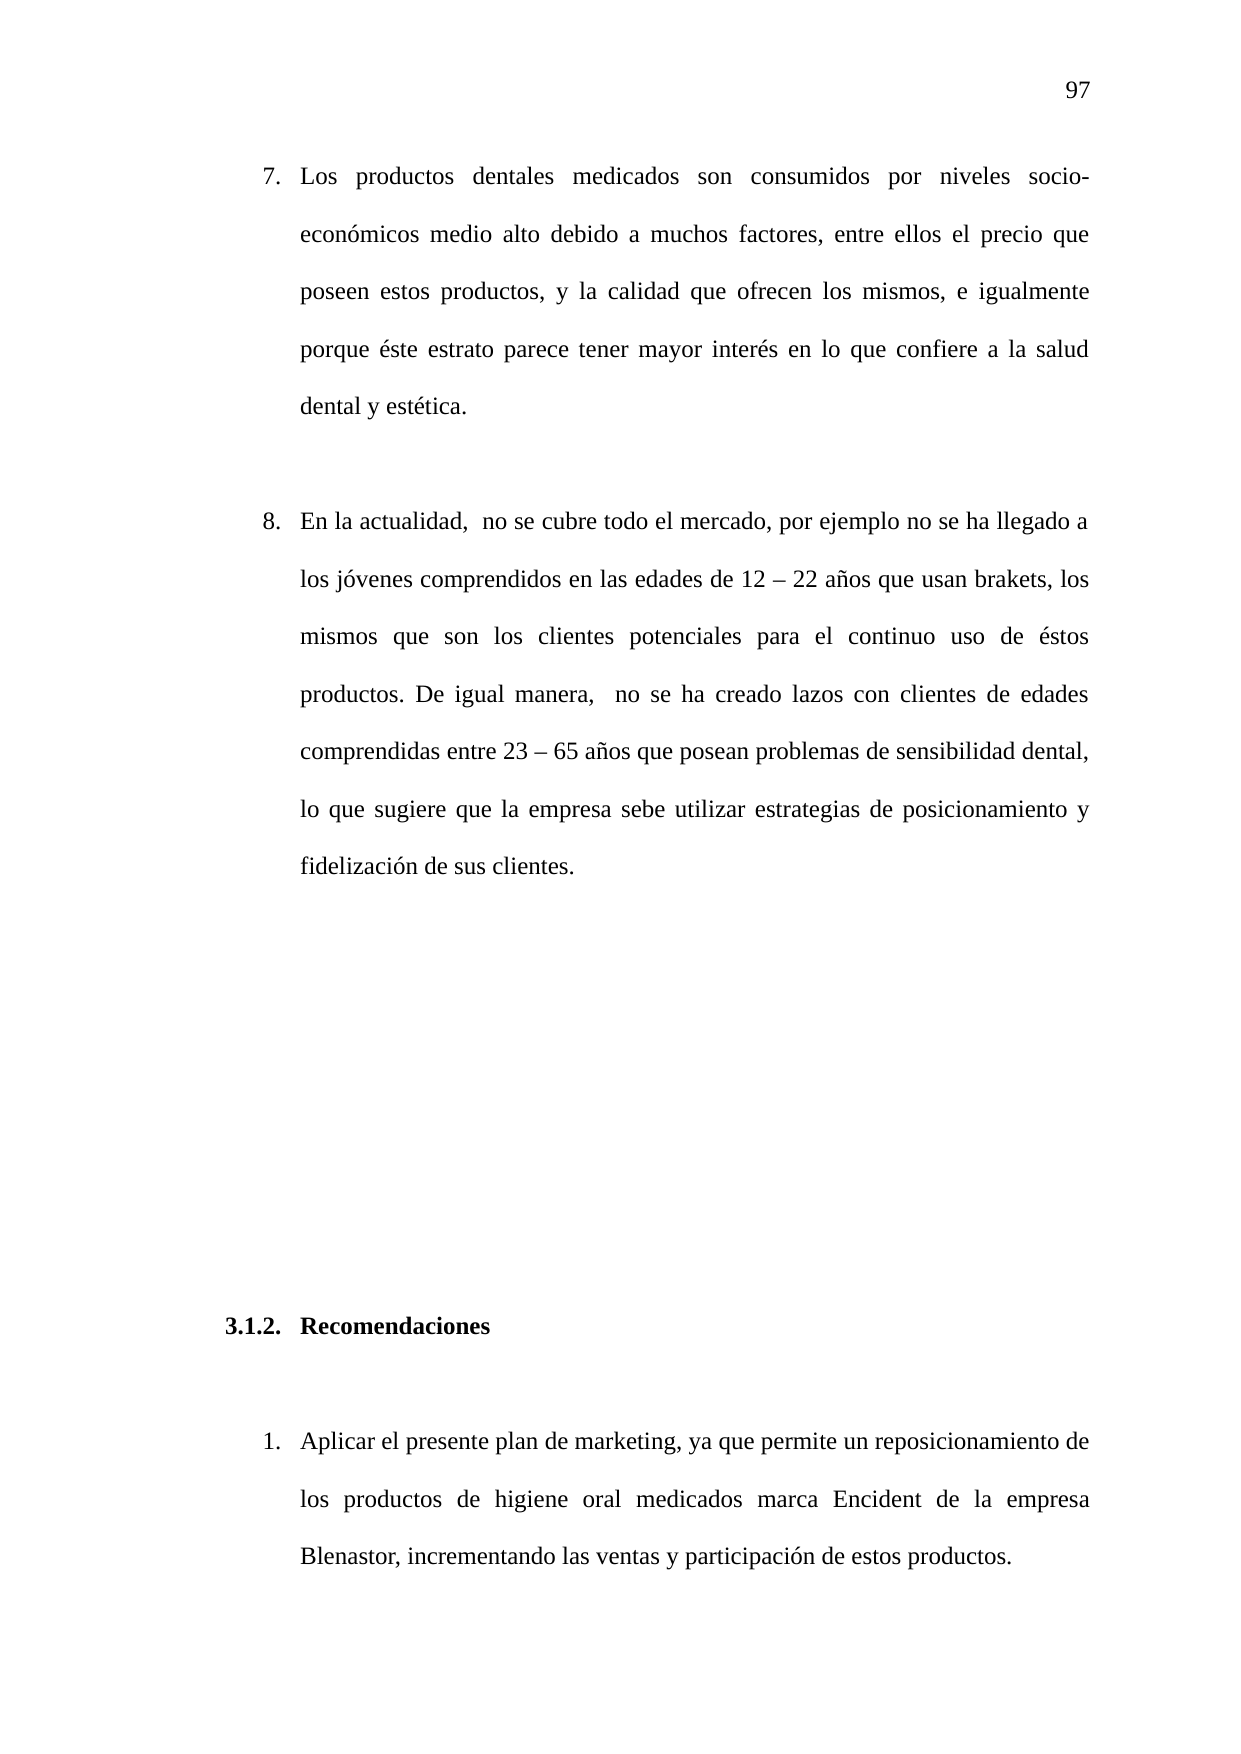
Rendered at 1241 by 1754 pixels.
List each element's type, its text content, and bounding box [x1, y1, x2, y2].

list En la actualidad, no se cubre todo el mercado, por ejemplo no se ha llegado a los jóvenes comprendidos en las edades de 12 – 22 años que usan brakets, los mismos que son los clientes potenciales para el continuo uso de éstos productos. De igual manera, no se ha creado lazos con clientes de edades comprendidas entre 23 – 65 años que posean problemas de sensibilidad dental, lo que sugiere que la empresa sebe utilizar estrategias de posicionamiento y fidelización de sus clientes. [262, 506, 1090, 880]
list Los productos dentales medicados son consumidos por niveles socio- económicos medio alto debido a muchos factores, entre ellos el precio que poseen estos productos, y la calidad que ofrecen los mismos, e igualmente porque éste estrato parece tener mayor interés en lo que confiere a la salud dental y estética. [262, 161, 1090, 420]
list Aplicar el presente plan de marketing, ya que permite un reposicionamiento de los productos de higiene oral medicados marca Encident de la empresa Blenastor, incrementando las ventas y participación de estos productos. [262, 1426, 1090, 1570]
subtitle Recomendaciones [225, 1311, 1090, 1340]
